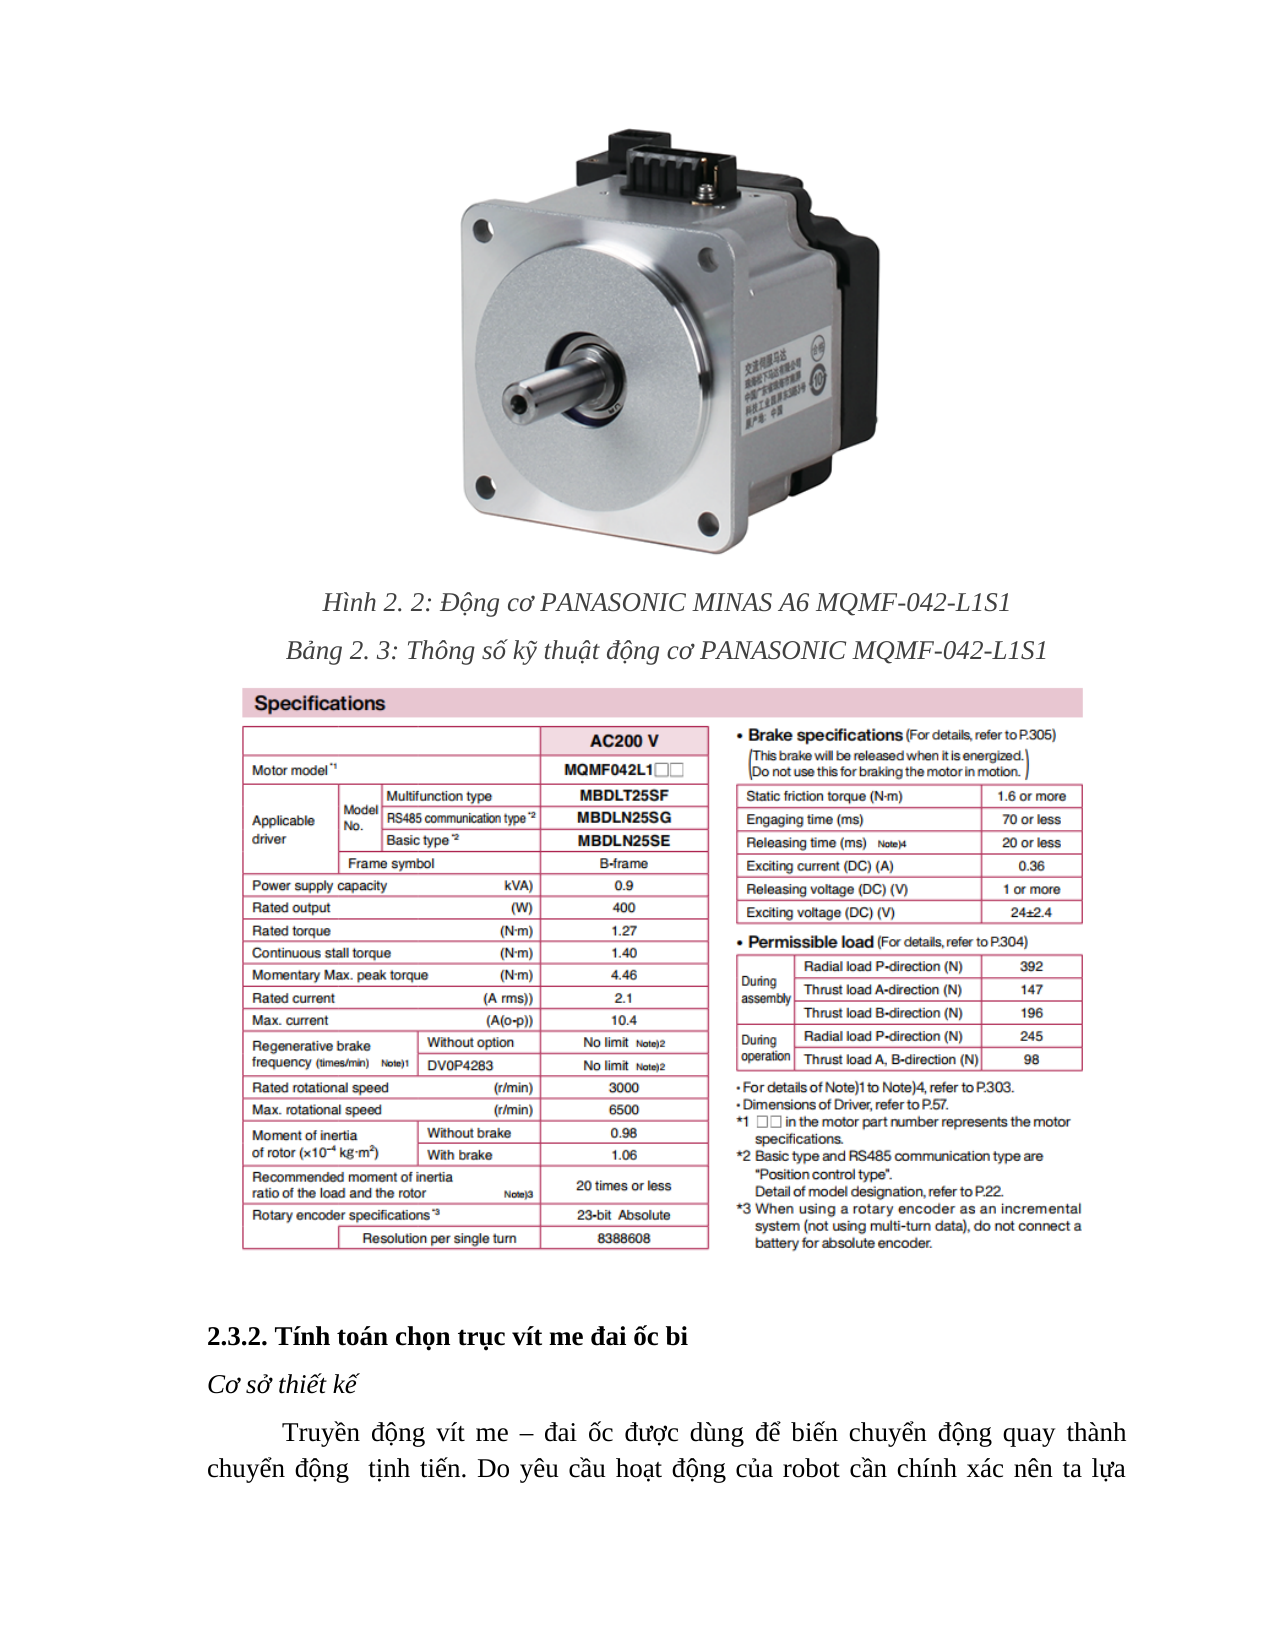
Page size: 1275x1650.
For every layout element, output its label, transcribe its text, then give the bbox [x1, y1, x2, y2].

text Cơ sở thiết kế [207, 1368, 1127, 1399]
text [207, 1417, 1127, 1483]
picture [240, 682, 1094, 1259]
text Hình 2. 2: Động cơ PANASONIC MINAS A6 MQMF-042-L1S1 [207, 586, 1127, 617]
text 2.3.2. Tính toán chọn trục vít me đai ốc bi [207, 1320, 1127, 1351]
picture [441, 118, 893, 570]
text Bảng 2. 3: Thông số kỹ thuật động cơ PANASONIC MQMF-042-L1S1 [207, 634, 1127, 665]
